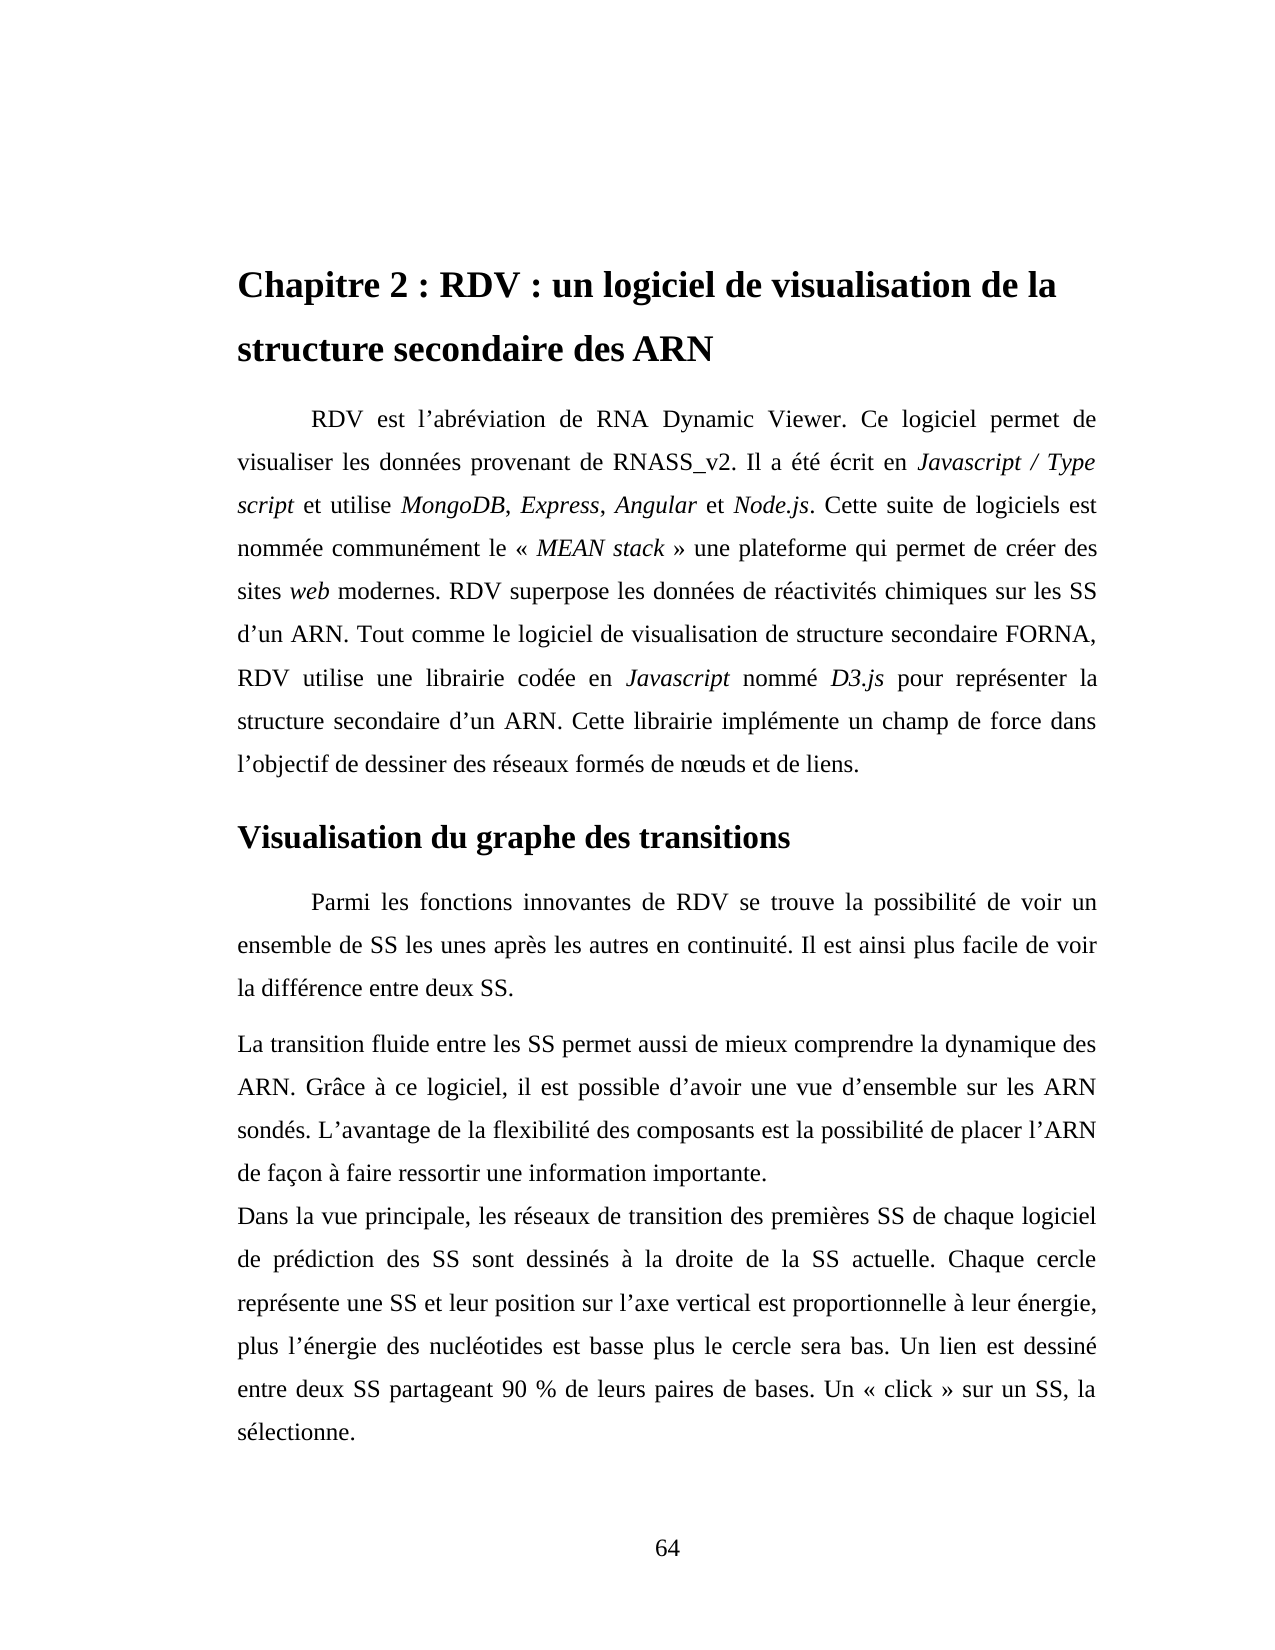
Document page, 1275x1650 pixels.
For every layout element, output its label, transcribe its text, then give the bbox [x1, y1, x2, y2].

text La transition fluide entre les SS permet aussi de mieux comprendre la dynamique des ARN. Grâce à ce logiciel, il est possible d’avoir une vue d’ensemble sur les ARN sondés. L’avantage de la flexibilité des composants est la possibilité de placer l’ARN de façon à faire ressortir une information importante. [237, 1029, 1098, 1187]
subtitle Visualisation du graphe des transitions [237, 817, 1098, 855]
text RDV est l’abréviation de RNA Dynamic Viewer. Ce logiciel permet de visualiser les données provenant de RNASS_v2. Il a été écrit en Javascript / Type script et utilise MongoDB, Express, Angular et Node.js. Cette suite de logiciels est nommée communément le « MEAN stack » une plateforme qui permet de créer des sites web modernes. RDV superpose les données de réactivités chimiques sur les SS d’un ARN. Tout comme le logiciel de visualisation de structure secondaire FORNA, RDV utilise une librairie codée en Javascript nommé D3.js pour représenter la structure secondaire d’un ARN. Cette librairie implémente un champ de force dans l’objectif de dessiner des réseaux formés de nœuds et de liens. [237, 404, 1098, 778]
subtitle Chapitre 2 : RDV : un logiciel de visualisation de la structure secondaire des ARN [237, 262, 1098, 370]
text Parmi les fonctions innovantes de RDV se trouve la possibilité de voir un ensemble de SS les unes après les autres en continuité. Il est ainsi plus facile de voir la différence entre deux SS. [237, 887, 1098, 1002]
text Dans la vue principale, les réseaux de transition des premières SS de chaque logiciel de prédiction des SS sont dessinés à la droite de la SS actuelle. Chaque cercle représente une SS et leur position sur l’axe vertical est proportionnelle à leur énergie, plus l’énergie des nucléotides est basse plus le cercle sera bas. Un lien est dessiné entre deux SS partageant 90 % de leurs paires de bases. Un « click » sur un SS, la sélectionne. [237, 1201, 1098, 1446]
